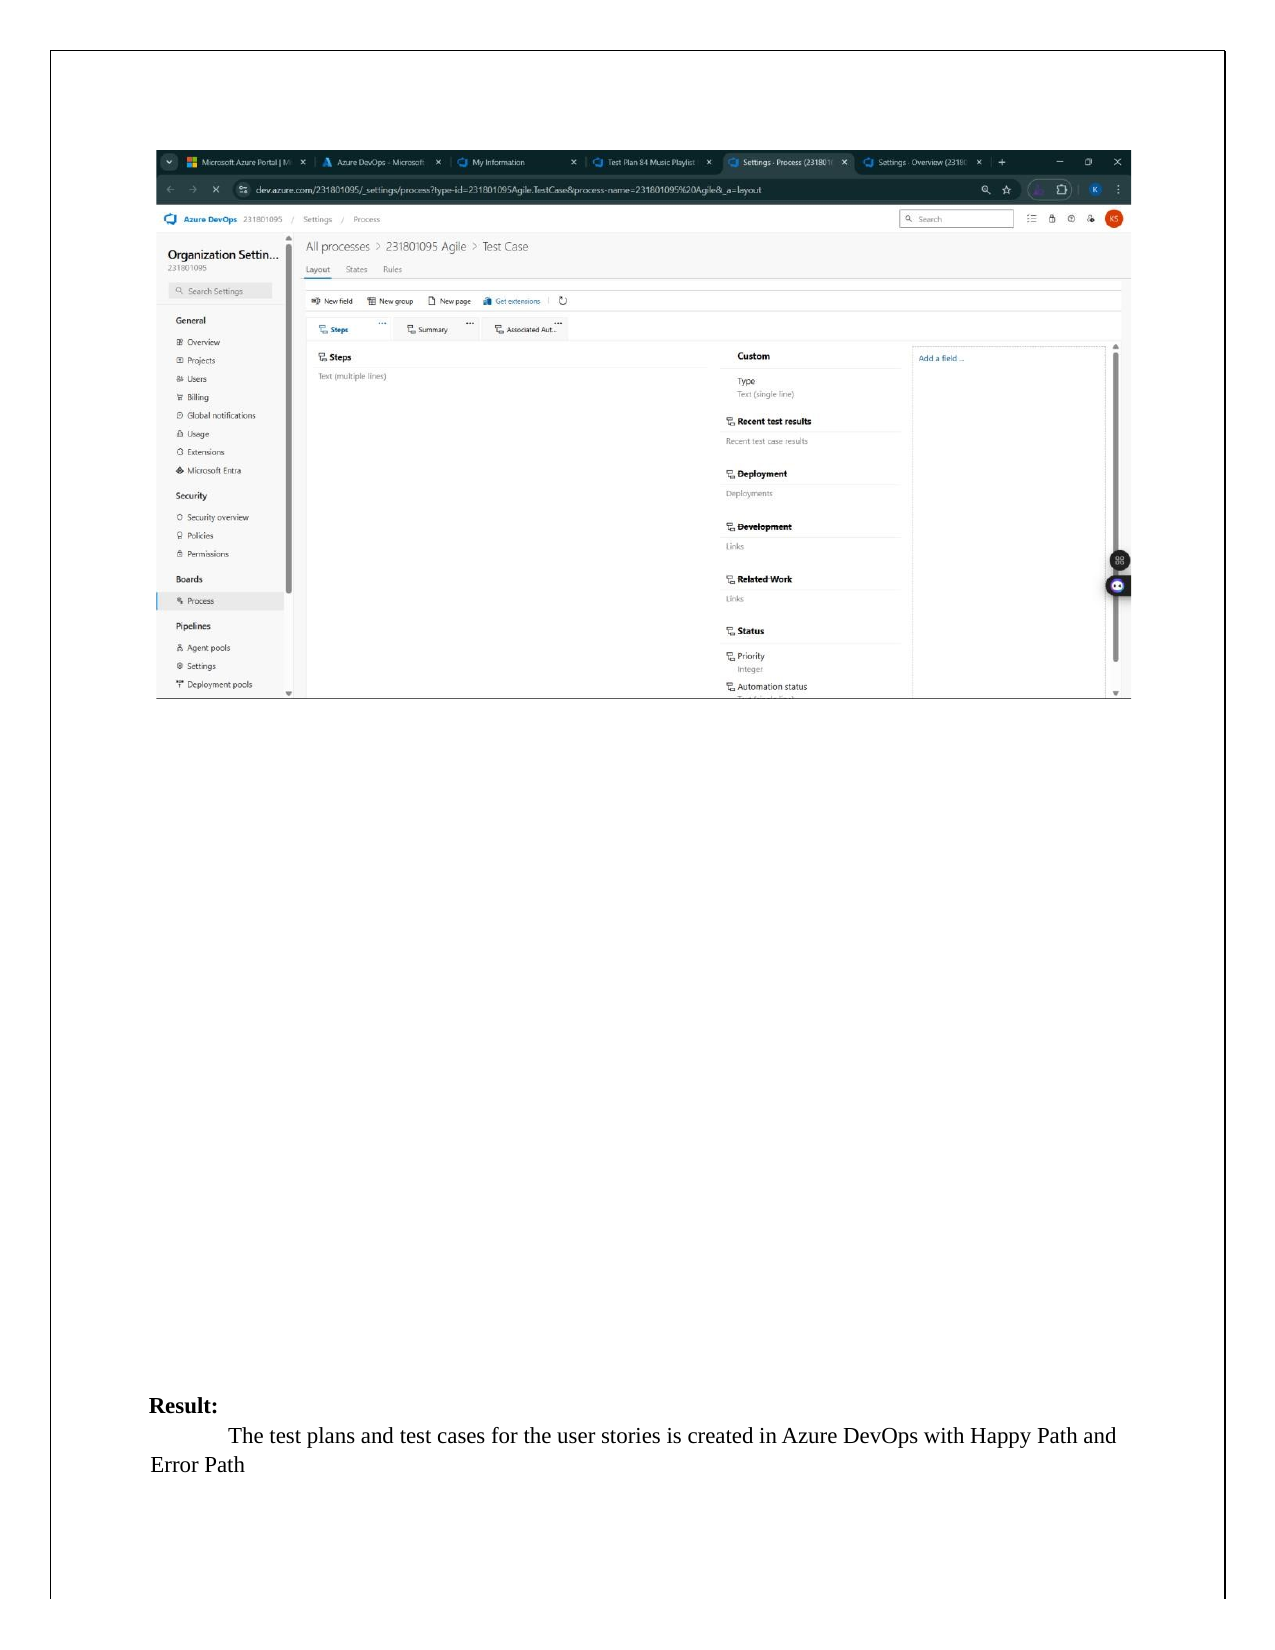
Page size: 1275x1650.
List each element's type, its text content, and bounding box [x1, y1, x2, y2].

picture [156, 150, 1132, 699]
text Error Path [150, 1451, 1131, 1477]
text The test plans and test cases for the user stories is created in Azure DevOps with Happy Path and [150, 1422, 1118, 1448]
text Result: [148, 1393, 1064, 1419]
